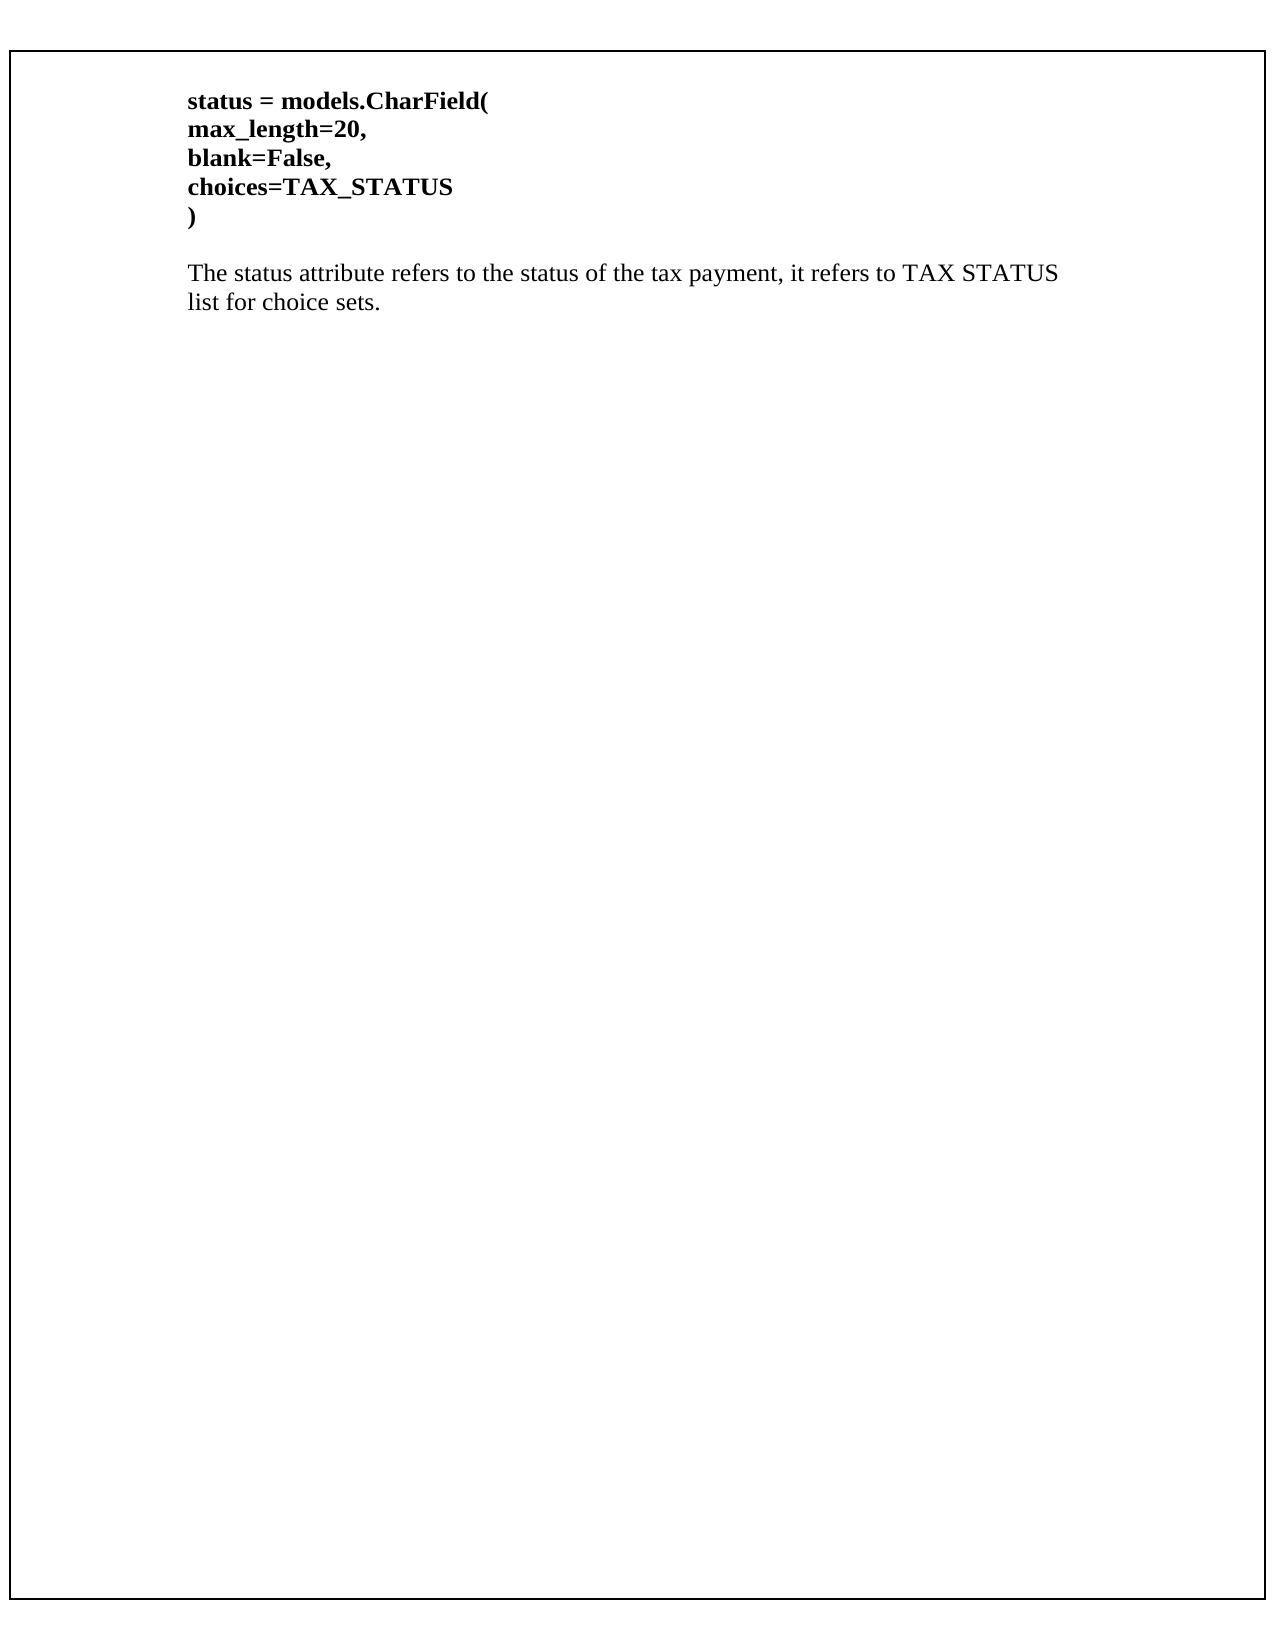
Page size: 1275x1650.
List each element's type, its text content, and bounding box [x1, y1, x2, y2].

text blank=False, [187, 143, 1093, 172]
text choices=TAX_STATUS [187, 172, 1093, 201]
text status = models.CharField( [187, 86, 1093, 114]
text The status attribute refers to the status of the tax payment, it refers to TAX STATUS list for choice sets. [187, 258, 1093, 316]
text ) [187, 201, 1093, 229]
text max_length=20, [187, 114, 1093, 143]
